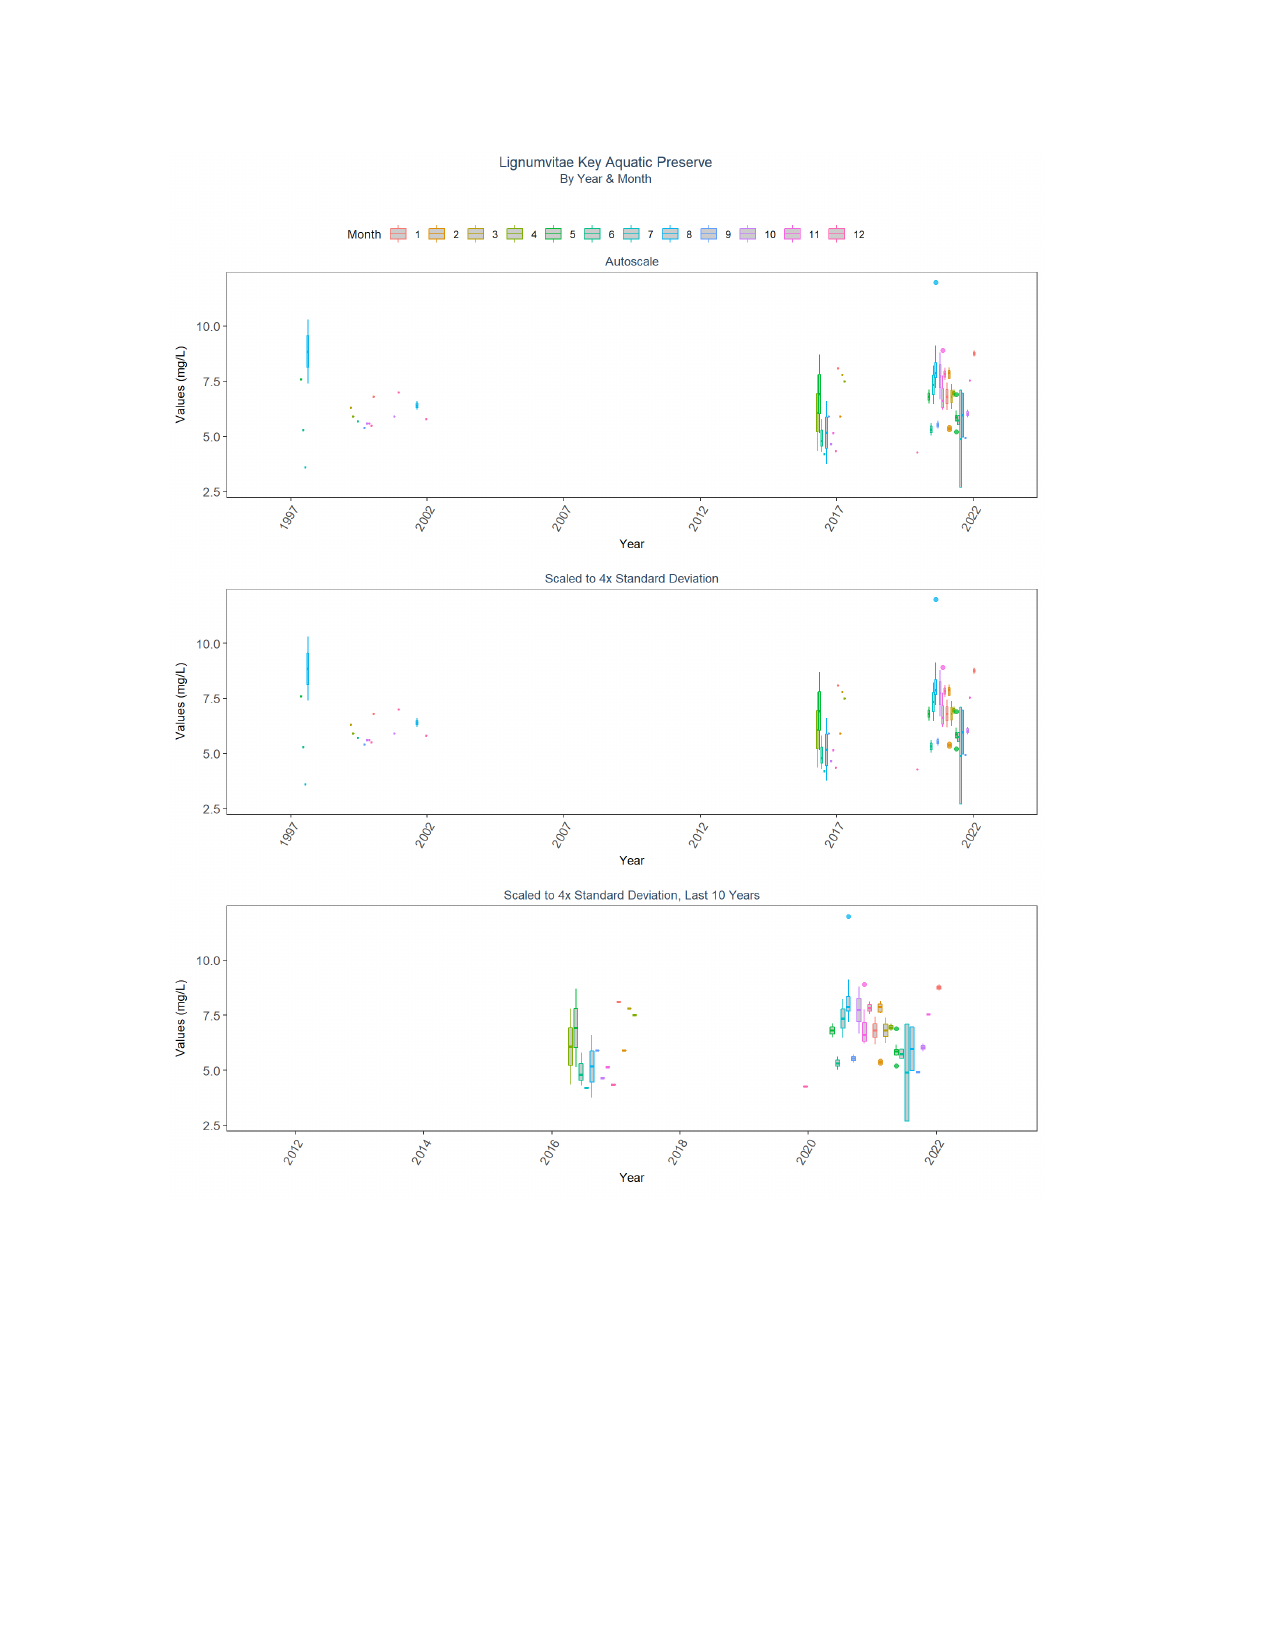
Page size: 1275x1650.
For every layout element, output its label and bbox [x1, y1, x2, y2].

picture [168, 150, 1044, 1200]
